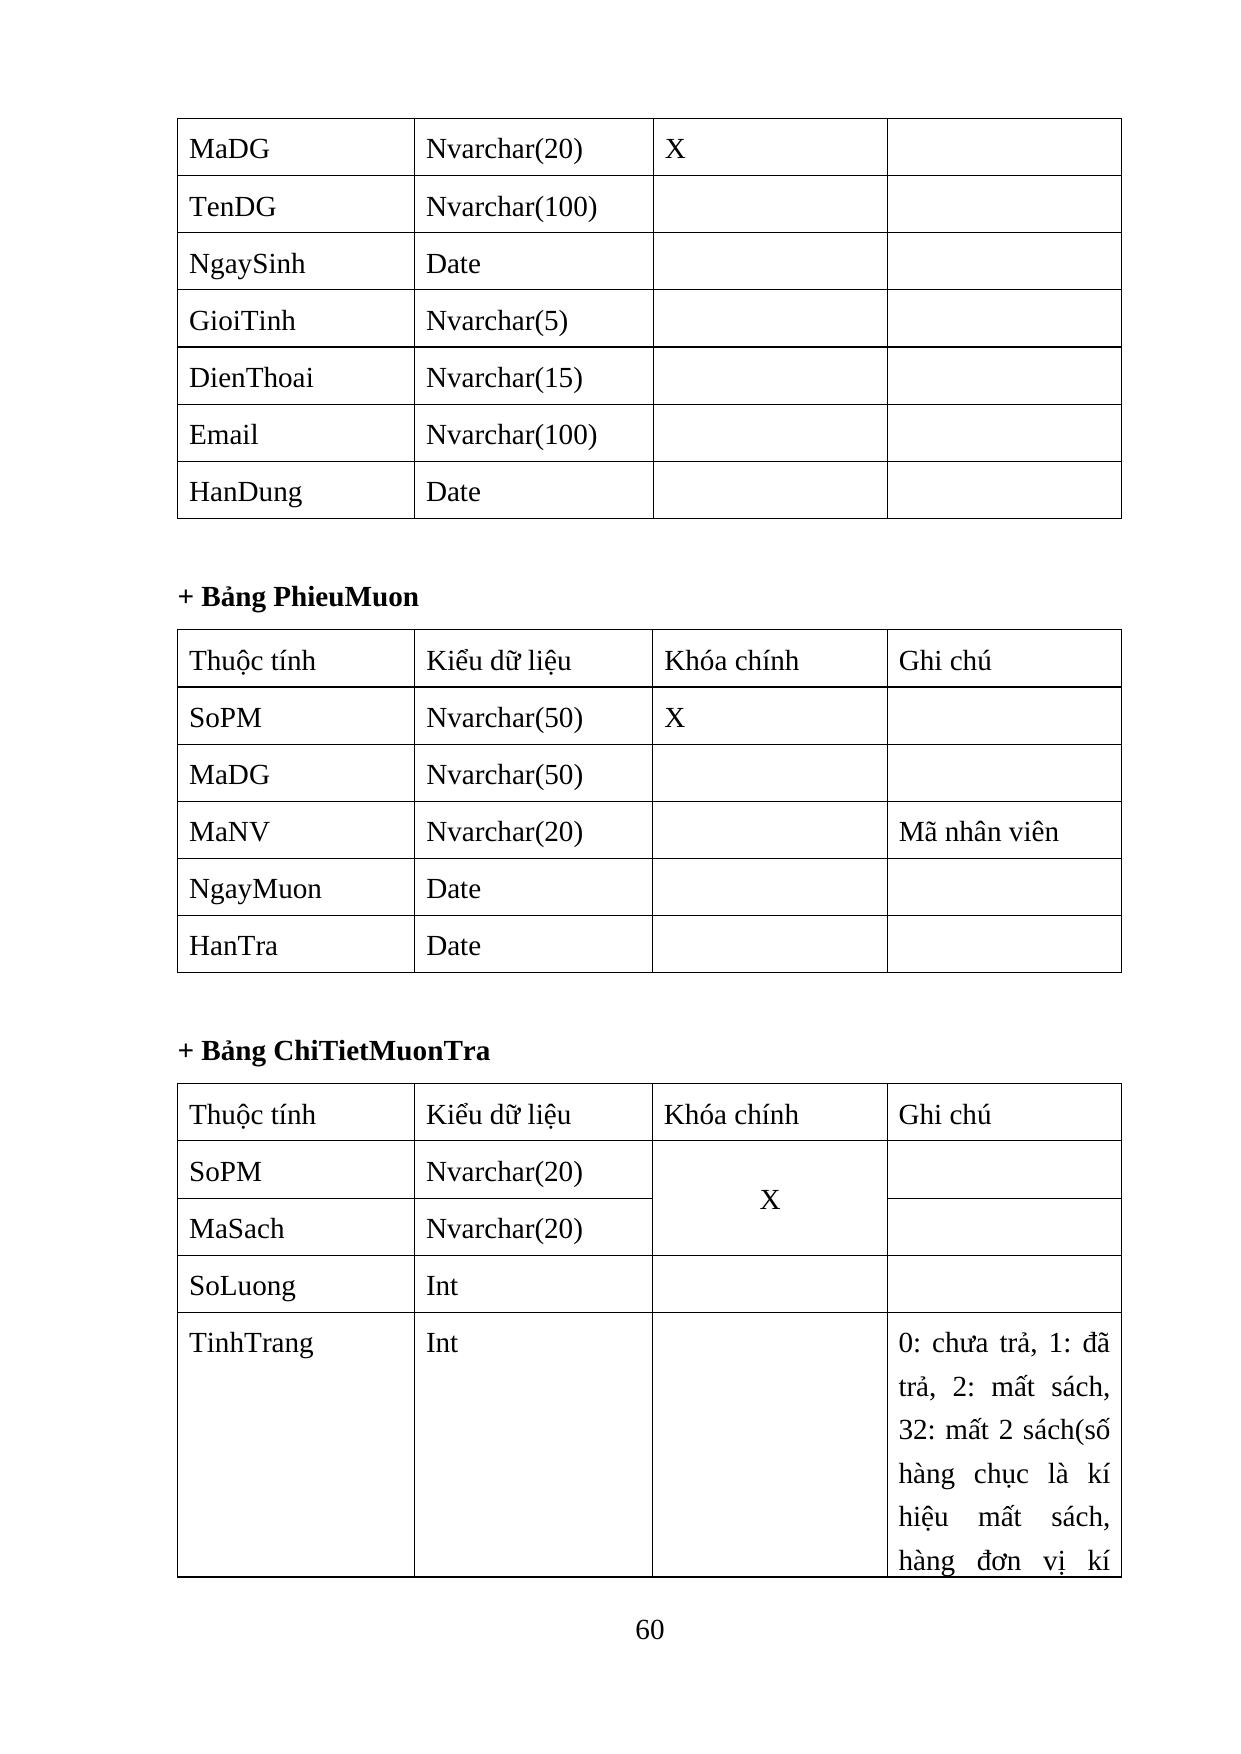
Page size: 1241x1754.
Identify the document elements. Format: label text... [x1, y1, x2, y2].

subtitle + Bảng ChiTietMuonTra [177, 1033, 1122, 1067]
table_cell Nvarchar(20) [415, 119, 653, 175]
table_cell X [653, 1141, 887, 1254]
table_cell SoPM [178, 688, 414, 743]
table_cell [888, 859, 1121, 915]
table_cell Nvarchar(100) [415, 405, 653, 461]
table_cell Email [178, 405, 414, 461]
table_cell MaNV [178, 802, 414, 858]
table_cell Nvarchar(5) [415, 290, 653, 346]
table_cell MaDG [178, 119, 414, 175]
table_cell Mã nhân viên [888, 802, 1121, 858]
table_cell Nvarchar(20) [415, 1199, 652, 1254]
table_cell Nvarchar(20) [415, 802, 652, 858]
table_cell [888, 233, 1121, 289]
table_cell HanTra [178, 916, 414, 972]
table_cell [888, 1141, 1121, 1197]
table_cell MaSach [178, 1199, 414, 1254]
table_header Kiểu dữ liệu [415, 1084, 652, 1140]
table_header Khóa chính [653, 1084, 887, 1140]
table_header Thuộc tính [178, 1084, 414, 1140]
table_cell [654, 176, 887, 232]
table_cell [888, 119, 1121, 175]
table_header Thuộc tính [178, 630, 414, 686]
table_header Ghi chú [888, 630, 1121, 686]
table_cell [654, 290, 887, 346]
table_cell X [654, 119, 887, 175]
table_cell NgaySinh [178, 233, 414, 289]
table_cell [888, 1313, 1121, 1576]
table_header Ghi chú [888, 1084, 1121, 1140]
table_cell DienThoai [178, 348, 414, 403]
table_cell [888, 348, 1121, 403]
table_cell [654, 233, 887, 289]
table_cell [653, 802, 887, 858]
table_cell [888, 290, 1121, 346]
table_cell [654, 405, 887, 461]
table_cell [654, 462, 887, 518]
table_cell Nvarchar(50) [415, 745, 652, 801]
table_cell TenDG [178, 176, 414, 232]
table_cell Nvarchar(50) [415, 688, 652, 743]
table_cell [653, 745, 887, 801]
table_cell HanDung [178, 462, 414, 518]
table_cell Nvarchar(15) [415, 348, 653, 403]
table_cell Date [415, 916, 652, 972]
table_header Kiểu dữ liệu [415, 630, 652, 686]
subtitle + Bảng PhieuMuon [177, 579, 1122, 612]
table_cell [653, 1313, 887, 1576]
table_cell SoPM [178, 1141, 414, 1197]
table_cell [888, 745, 1121, 801]
table_cell Date [415, 462, 653, 518]
table_cell Date [415, 859, 652, 915]
table_cell [654, 348, 887, 403]
table_cell [653, 859, 887, 915]
table_cell TinhTrang [178, 1313, 414, 1576]
table_cell [653, 1256, 887, 1312]
table_cell MaDG [178, 745, 414, 801]
table_cell X [653, 688, 887, 743]
table_cell Date [415, 233, 653, 289]
table_cell GioiTinh [178, 290, 414, 346]
table_cell [653, 916, 887, 972]
table_cell [888, 688, 1121, 743]
table_cell Nvarchar(20) [415, 1141, 652, 1197]
table_cell [888, 405, 1121, 461]
table_header Khóa chính [653, 630, 887, 686]
table_cell Int [415, 1256, 652, 1312]
table_cell [888, 176, 1121, 232]
table_cell [888, 916, 1121, 972]
table_cell NgayMuon [178, 859, 414, 915]
table_cell Int [415, 1313, 652, 1576]
table_cell [888, 462, 1121, 518]
table_cell Nvarchar(100) [415, 176, 653, 232]
table_cell [888, 1199, 1121, 1254]
table_cell SoLuong [178, 1256, 414, 1312]
table_cell [888, 1256, 1121, 1312]
